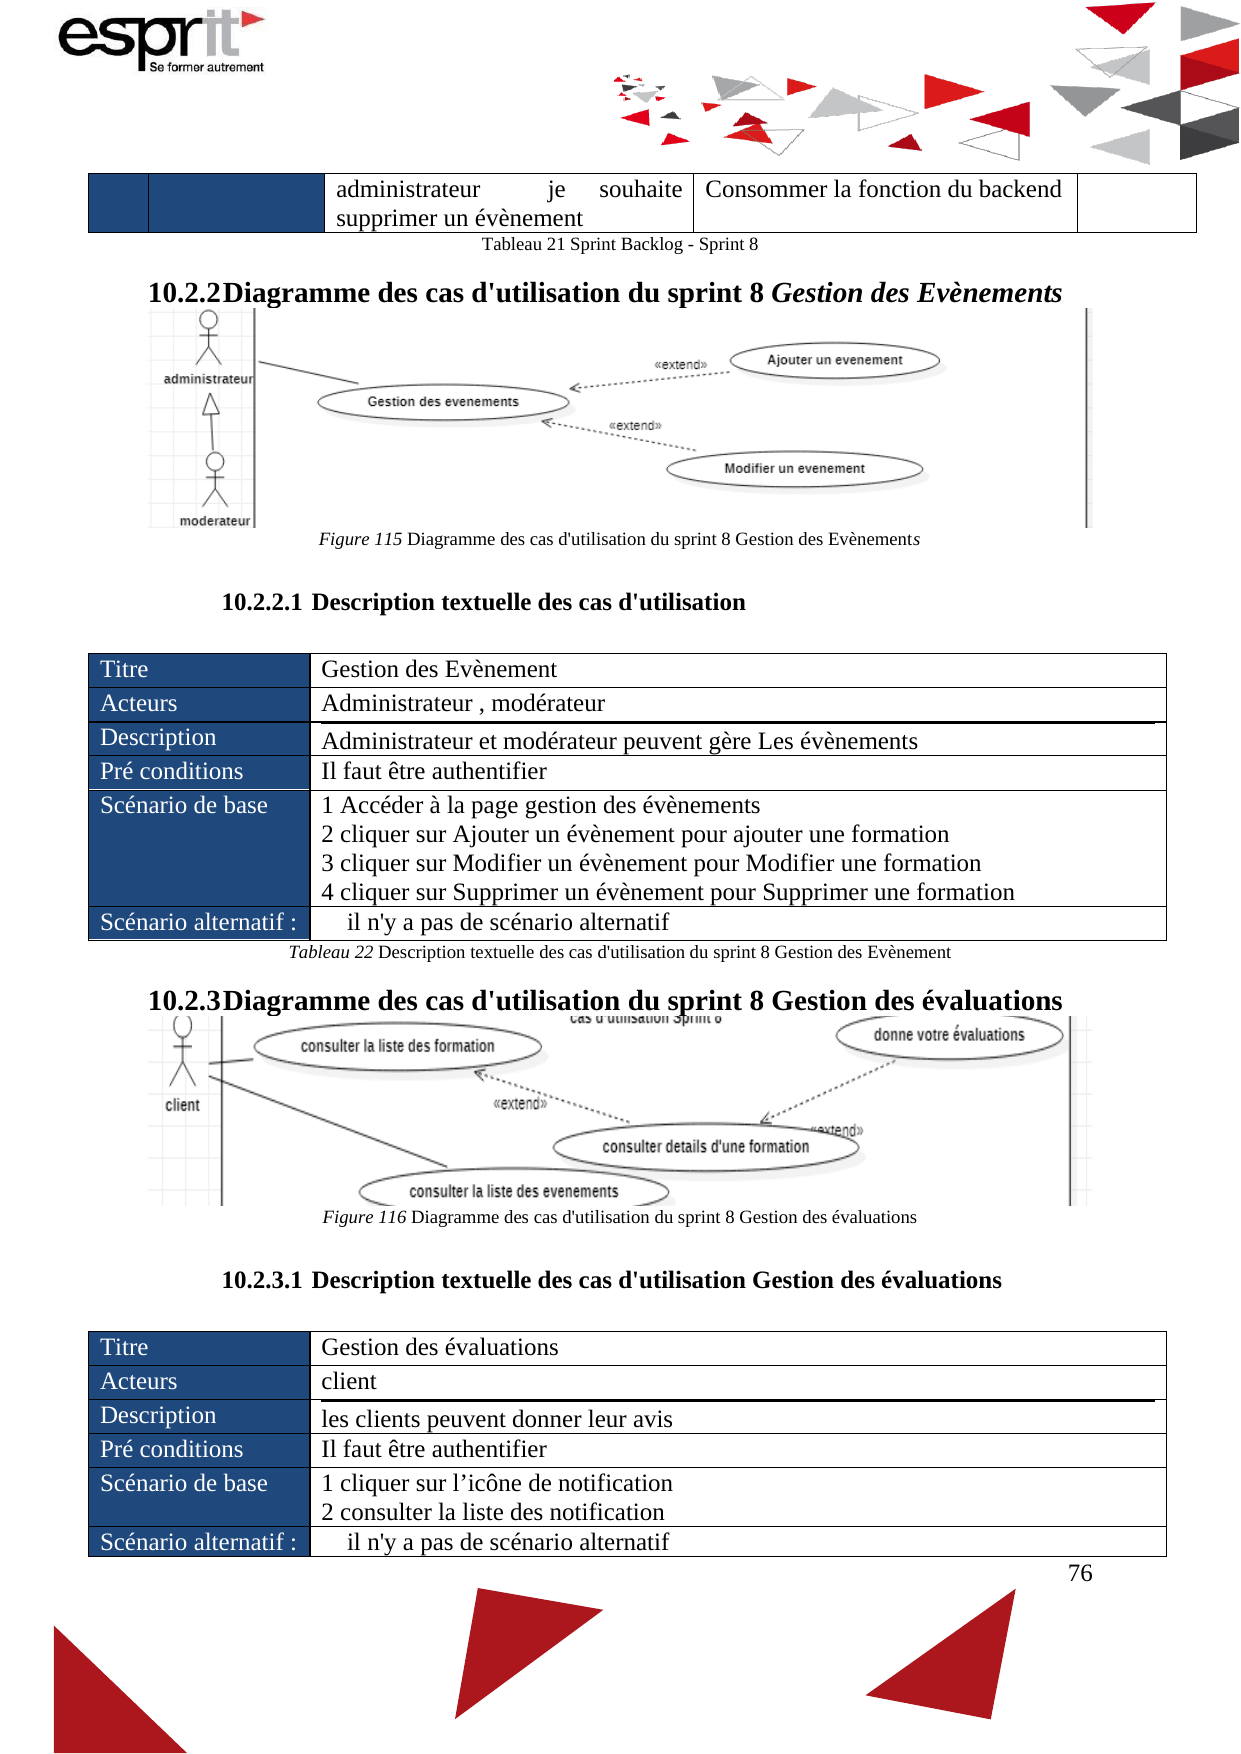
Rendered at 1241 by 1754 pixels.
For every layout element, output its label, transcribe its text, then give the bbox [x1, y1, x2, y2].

text Tableau 21 Sprint Backlog - Sprint 8 [148, 233, 1093, 254]
table_cell Il faut être authentifier [311, 756, 1166, 789]
subtitle Diagramme des cas d'utilisation du sprint 8 Gestion des évaluations [148, 983, 1093, 1016]
text Figure 116 Diagramme des cas d'utilisation du sprint 8 Gestion des évaluations [148, 1206, 1093, 1227]
picture [54, 7, 269, 75]
table_cell Pré conditions [89, 756, 309, 789]
table_cell  il n'y a pas de scénario alternatif [311, 1527, 1166, 1556]
table_cell En tant que modérateurs et administrateur je souhaite supprimer un évènement [325, 174, 693, 232]
table_cell Administrateur , modérateur [311, 688, 1166, 721]
table_cell Scénario alternatif : [89, 1527, 309, 1556]
picture [613, 0, 1241, 167]
subtitle Diagramme des cas d'utilisation du sprint 8 Gestion des Evènements [148, 275, 1093, 308]
table_cell les clients peuvent donner leur avis [311, 1400, 1166, 1433]
table_cell Acteurs [89, 688, 309, 721]
table_cell Scénario de base [89, 1468, 309, 1526]
table_cell Scénario alternatif : [89, 907, 309, 939]
text Tableau 22 Description textuelle des cas d'utilisation du sprint 8 Gestion des Evènement [148, 941, 1093, 962]
table_cell Il faut être authentifier [311, 1434, 1166, 1467]
table_cell Pré conditions [89, 1434, 309, 1467]
table_header Gestion des Evènement [311, 654, 1166, 687]
table_cell Consommer la fonction du backend [694, 174, 1077, 232]
table_cell 1 cliquer sur l’icône de notification 2 consulter la liste des notification [311, 1468, 1166, 1526]
table_cell Administrateur et modérateur peuvent gère Les évènements [311, 723, 1166, 755]
table_cell Acteurs [89, 1366, 309, 1399]
table_header Titre [89, 1332, 309, 1365]
table_cell client [311, 1366, 1166, 1399]
table_cell Scénario de base [89, 791, 309, 906]
subtitle Description textuelle des cas d'utilisation [221, 587, 1093, 616]
subtitle Description textuelle des cas d'utilisation Gestion des évaluations [221, 1265, 1093, 1293]
table_cell  il n'y a pas de scénario alternatif [311, 907, 1166, 939]
table_cell Description [89, 1400, 309, 1433]
table_cell 1 Accéder à la page gestion des évènements 2 cliquer sur Ajouter un évènement pour ajouter une formation 3 cliquer sur Modifier un évènement pour Modifier une formation 4 cliquer sur Supprimer un évènement pour Supprimer une formation [311, 791, 1166, 906]
table_header Titre [89, 654, 309, 687]
table_cell Description [89, 723, 309, 755]
picture [147, 308, 1093, 528]
text Figure 115 Diagramme des cas d'utilisation du sprint 8 Gestion des Evènements [148, 528, 1093, 549]
picture [147, 1016, 1093, 1206]
table_header Gestion des évaluations [311, 1332, 1166, 1365]
